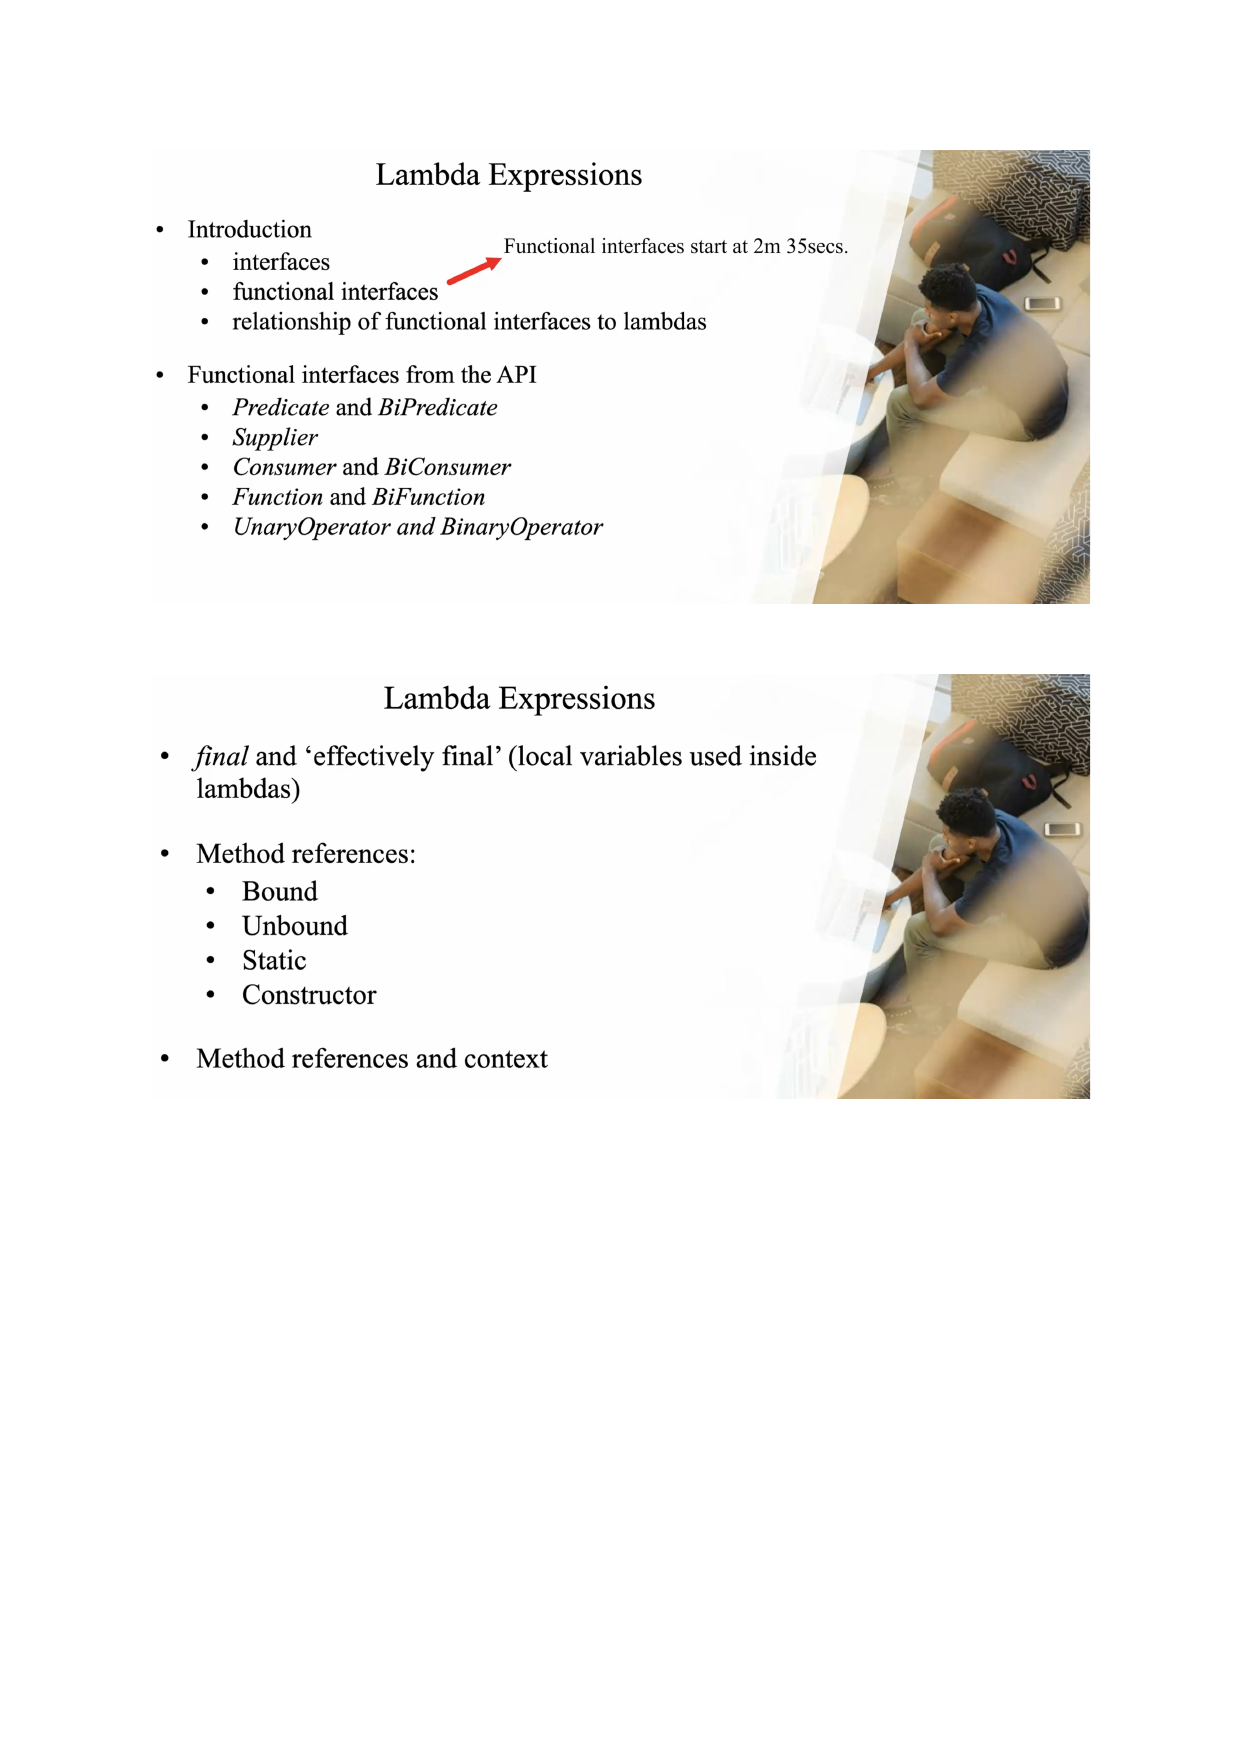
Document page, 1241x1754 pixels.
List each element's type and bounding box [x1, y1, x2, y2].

picture [150, 674, 1091, 1099]
picture [150, 150, 1091, 604]
